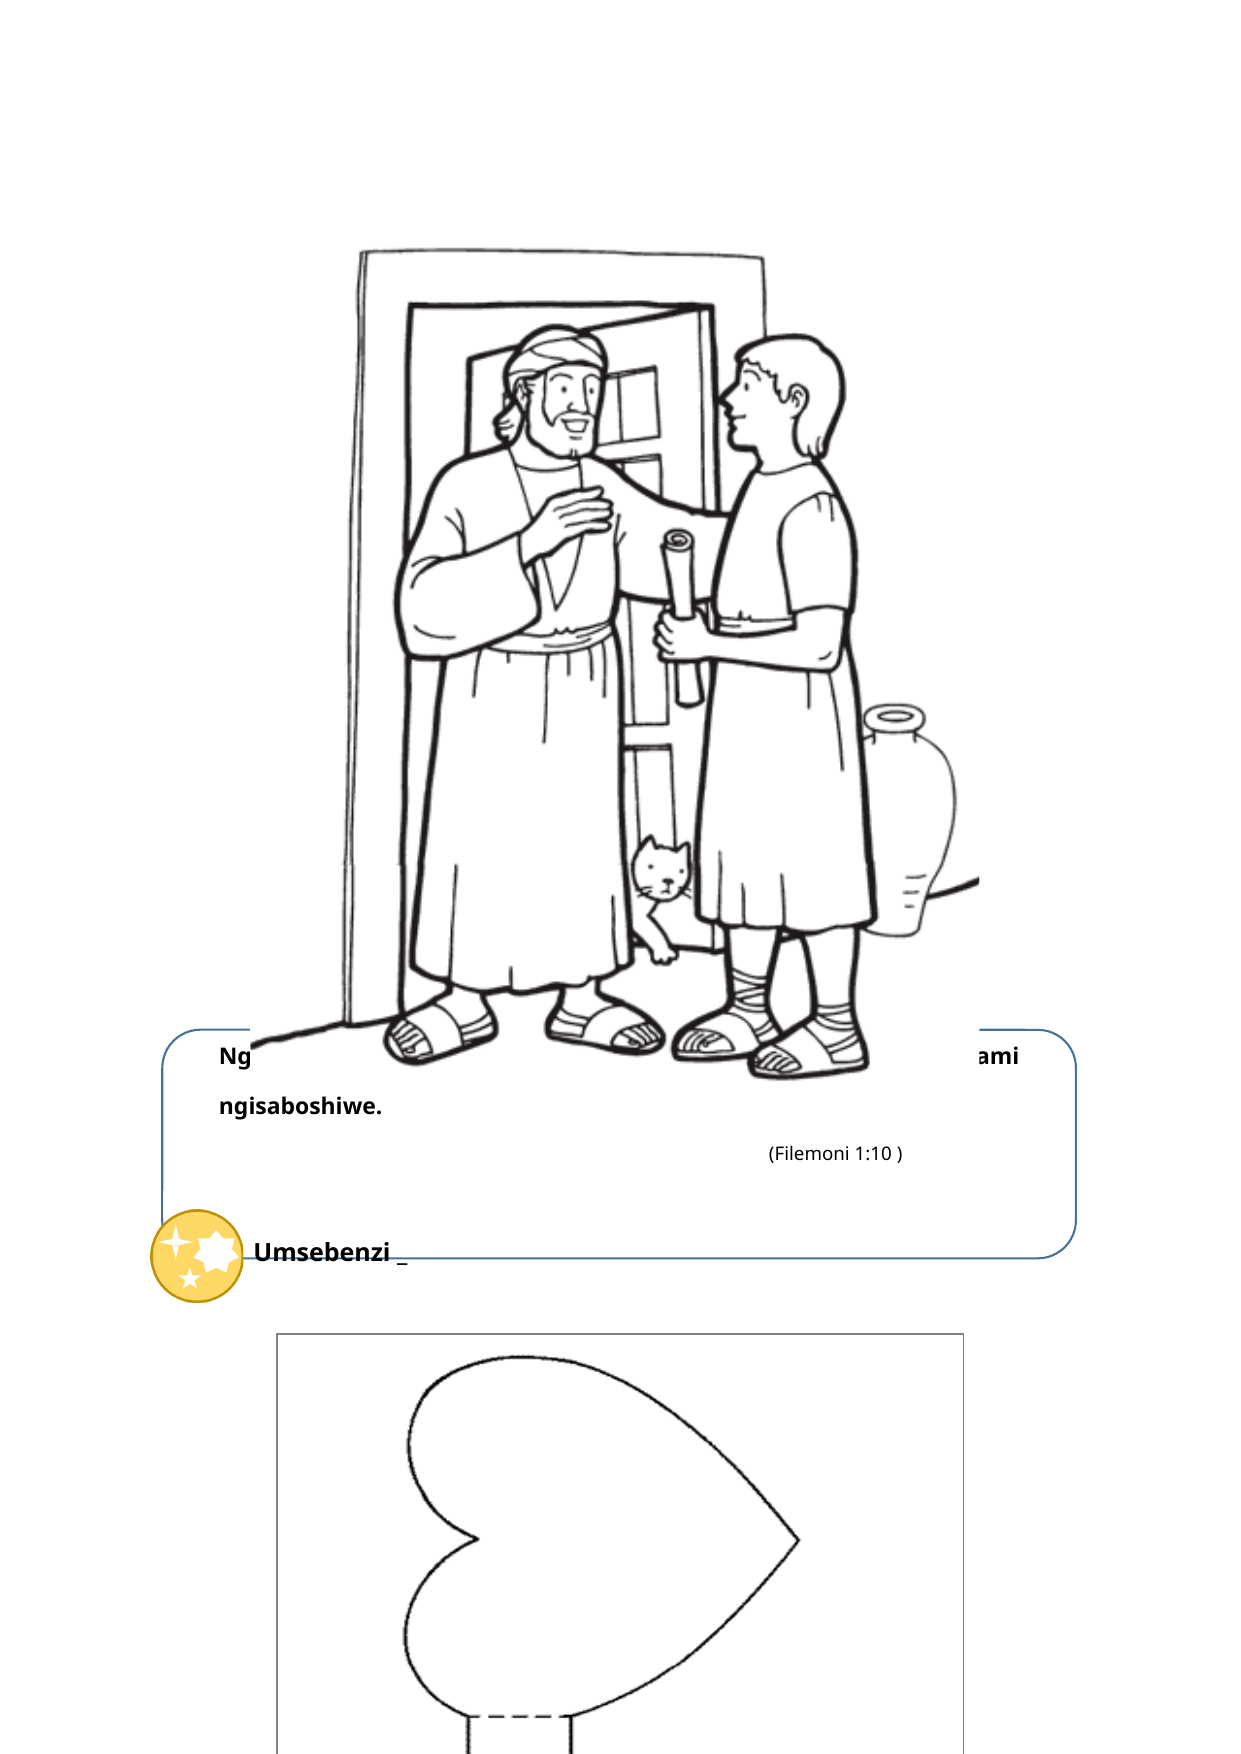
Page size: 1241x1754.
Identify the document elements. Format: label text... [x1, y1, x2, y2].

picture [250, 240, 980, 1096]
text Umsebenzi _ [244, 1235, 1090, 1269]
text ngisaboshiwe. [150, 1090, 1090, 1121]
text (Filemoni 1:10 ) [150, 1141, 1090, 1166]
picture [150, 1209, 244, 1303]
picture [278, 1335, 963, 1754]
